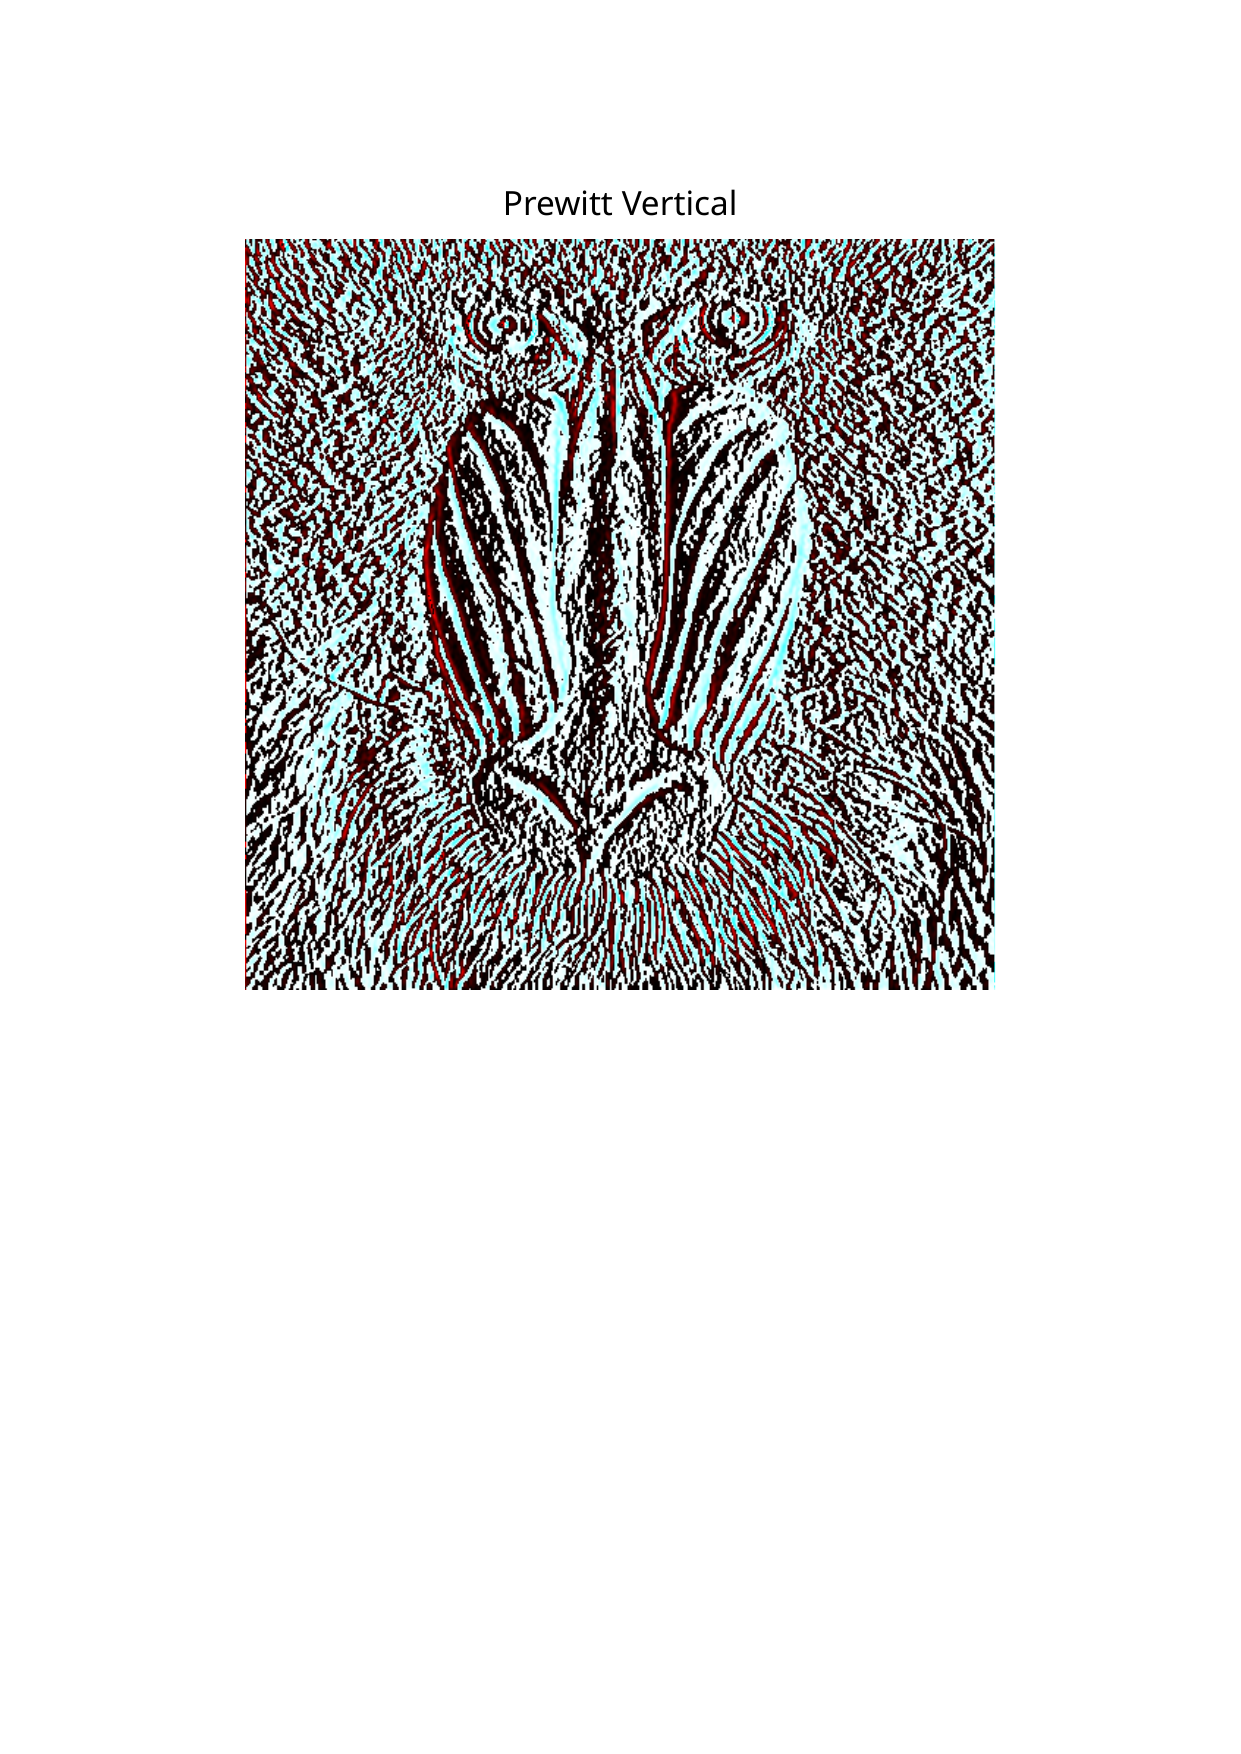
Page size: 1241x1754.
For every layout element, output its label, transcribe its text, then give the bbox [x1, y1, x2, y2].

text Prewitt Vertical [150, 164, 1090, 989]
